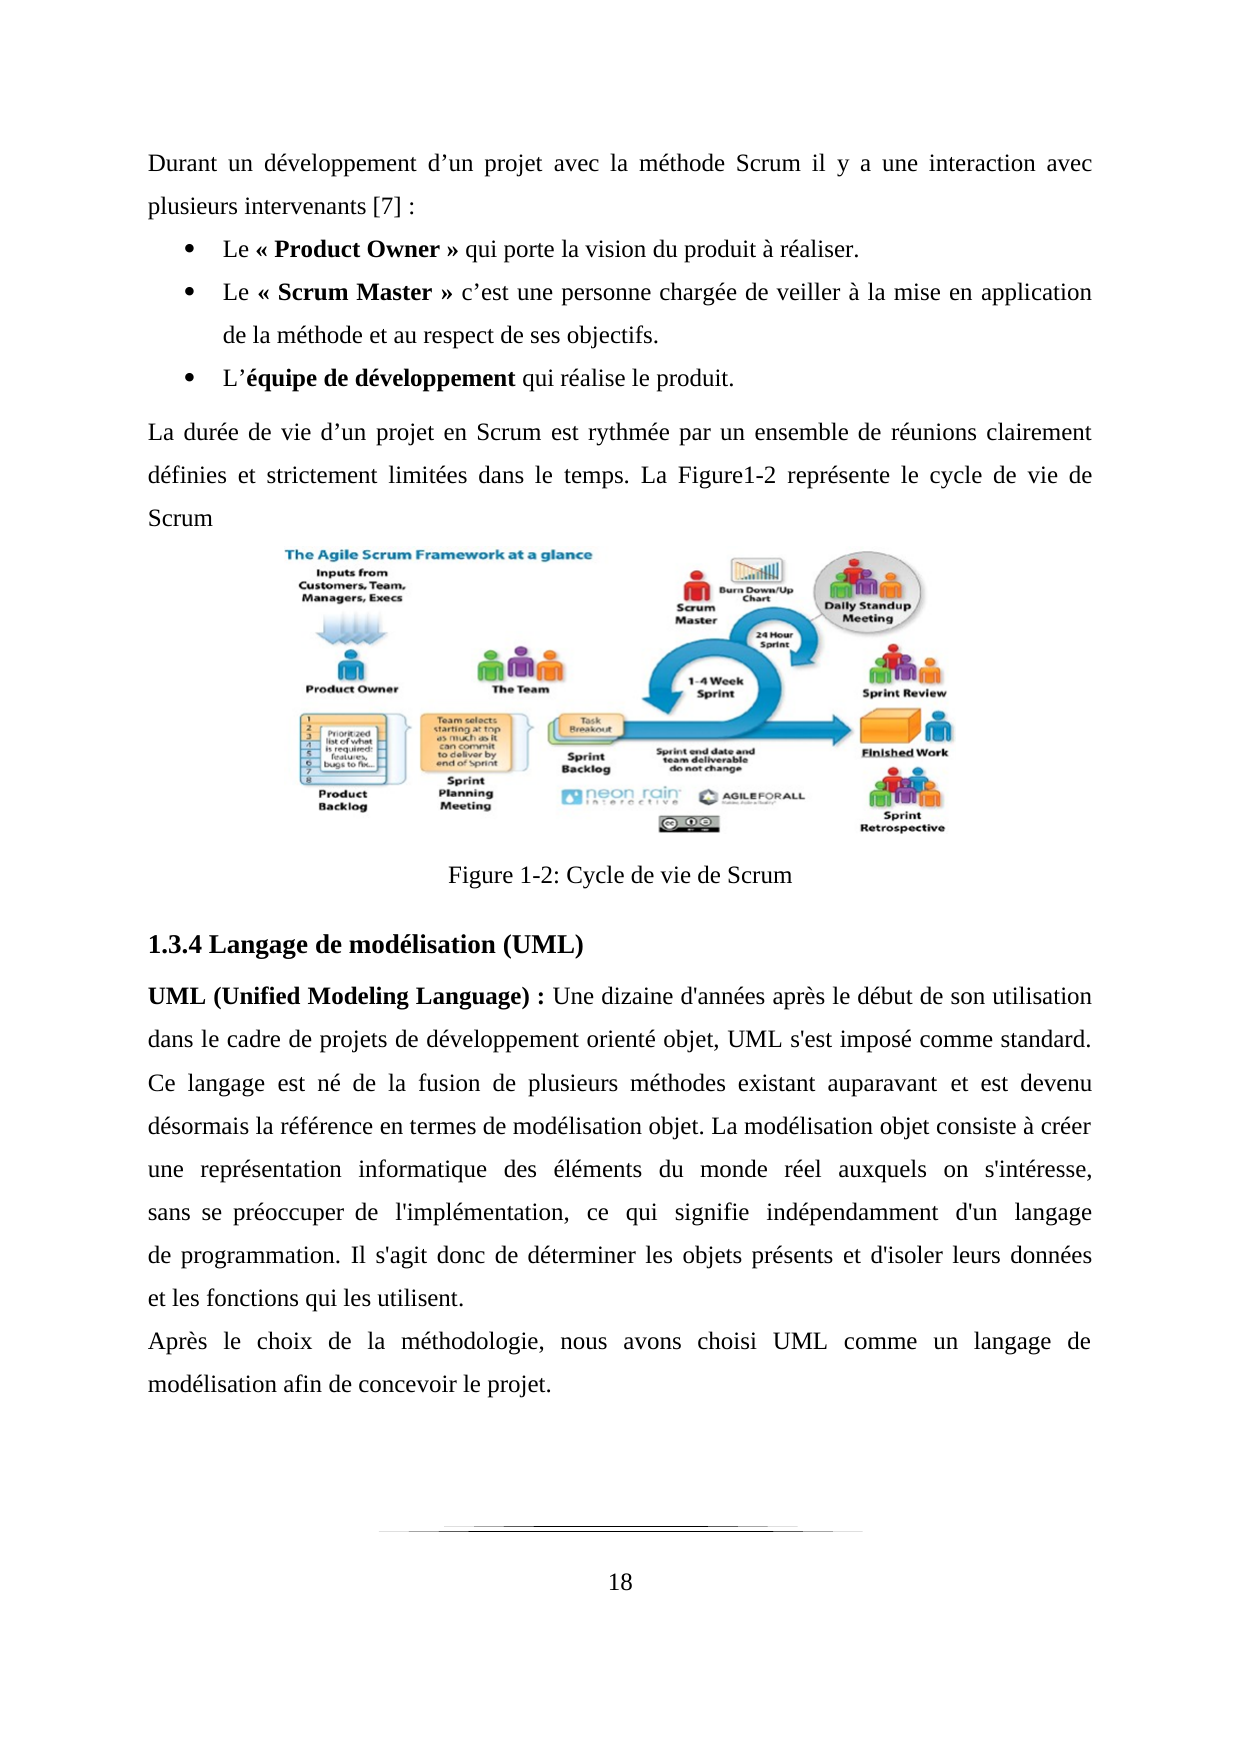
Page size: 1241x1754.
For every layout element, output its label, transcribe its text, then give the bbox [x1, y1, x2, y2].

picture [284, 546, 957, 834]
list L’équipe de développement qui réalise le produit. [185, 363, 1093, 392]
text Figure 1-2: Cycle de vie de Scrum [148, 860, 1093, 889]
text Durant un développement d’un projet avec la méthode Scrum il y a une interaction avec plusieurs intervenants [7] : [148, 148, 1093, 219]
text Après le choix de la méthodologie, nous avons choisi UML comme un langage de modélisation afin de concevoir le projet. [148, 1326, 1093, 1398]
list Le « Product Owner » qui porte la vision du produit à réaliser. [185, 234, 1093, 263]
list Le « Scrum Master » c’est une personne chargée de veiller à la mise en application de la méthode et au respect de ses objectifs. [185, 277, 1093, 349]
text UML (Unified Modeling Language) : Une dizaine d'années après le début de son utilisation dans le cadre de projets de développement orienté objet, UML s'est imposé comme standard. Ce langage est né de la fusion de plusieurs méthodes existant auparavant et est devenu désormais la référence en termes de modélisation objet. La modélisation objet consiste à créer une représentation informatique des éléments du monde réel auxquels on s'intéresse, sans se préoccuper de l'implémentation, ce qui signifie indépendamment d'un langage de programmation. Il s'agit donc de déterminer les objets présents et d'isoler leurs données et les fonctions qui les utilisent. [148, 981, 1093, 1312]
subtitle Langage de modélisation (UML) [148, 928, 1093, 959]
text La durée de vie d’un projet en Scrum est rythmée par un ensemble de réunions clairement définies et strictement limitées dans le temps. La Figure1-2 représente le cycle de vie de Scrum [148, 417, 1093, 532]
